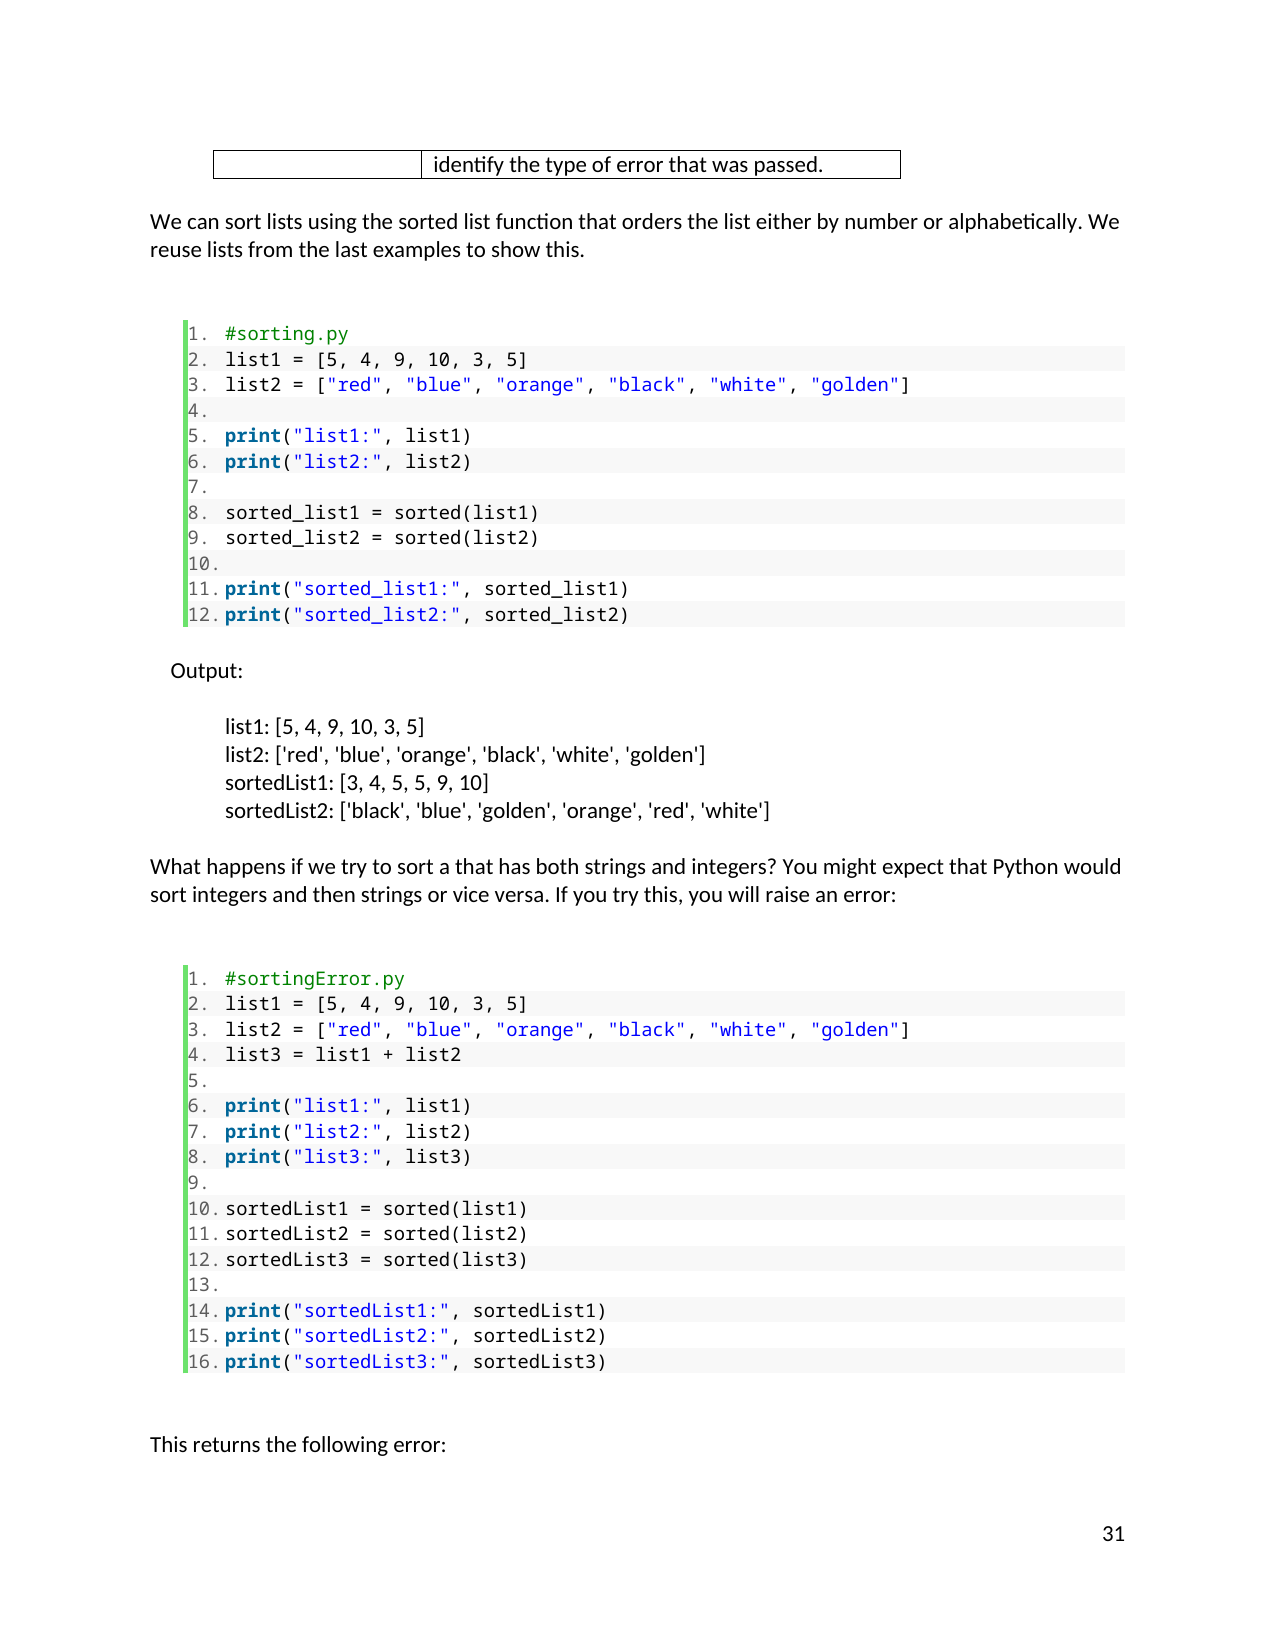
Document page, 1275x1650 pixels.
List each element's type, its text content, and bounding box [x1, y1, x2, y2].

list sortedList1 = sorted(list1) [188, 1195, 1125, 1220]
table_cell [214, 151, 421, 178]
list print("sortedList3:", sortedList3) [188, 1348, 1125, 1373]
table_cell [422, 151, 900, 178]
list #sortingError.py [188, 965, 1125, 991]
list print("sorted_list2:", sorted_list2) [188, 601, 1125, 627]
text What happens if we try to sort a that has both strings and integers? You might expect that Python would sort integers and then strings or vice versa. If you try this, you will raise an error: [150, 852, 1125, 908]
list list1 = [5, 4, 9, 10, 3, 5] [188, 346, 1125, 371]
text list2: ['red', 'blue', 'orange', 'black', 'white', 'golden'] [225, 740, 1125, 768]
list print("list1:", list1) [188, 422, 1125, 448]
text Output: [150, 656, 1125, 684]
list #sorting.py [188, 320, 1125, 346]
list list3 = list1 + list2 [188, 1042, 1125, 1067]
text sortedList1: [3, 4, 5, 5, 9, 10] [225, 768, 1125, 796]
list print("sortedList1:", sortedList1) [188, 1297, 1125, 1322]
list sorted_list2 = sorted(list2) [188, 524, 1125, 550]
text This returns the following error: [150, 1431, 1125, 1459]
list list1 = [5, 4, 9, 10, 3, 5] [188, 991, 1125, 1016]
list list2 = ["red", "blue", "orange", "black", "white", "golden"] [188, 1016, 1125, 1042]
list sortedList2 = sorted(list2) [188, 1220, 1125, 1246]
list sorted_list1 = sorted(list1) [188, 499, 1125, 524]
list print("sortedList2:", sortedList2) [188, 1322, 1125, 1348]
list print("sorted_list1:", sorted_list1) [188, 576, 1125, 601]
text We can sort lists using the sorted list function that orders the list either by number or alphabetically. We reuse lists from the last examples to show this. [150, 207, 1125, 263]
list print("list1:", list1) [188, 1093, 1125, 1118]
list print("list3:", list3) [188, 1144, 1125, 1169]
list print("list2:", list2) [188, 1118, 1125, 1144]
text list1: [5, 4, 9, 10, 3, 5] [225, 712, 1125, 740]
list print("list2:", list2) [188, 448, 1125, 473]
text sortedList2: ['black', 'blue', 'golden', 'orange', 'red', 'white'] [225, 796, 1125, 824]
list list2 = ["red", "blue", "orange", "black", "white", "golden"] [188, 371, 1125, 397]
list sortedList3 = sorted(list3) [188, 1246, 1125, 1271]
